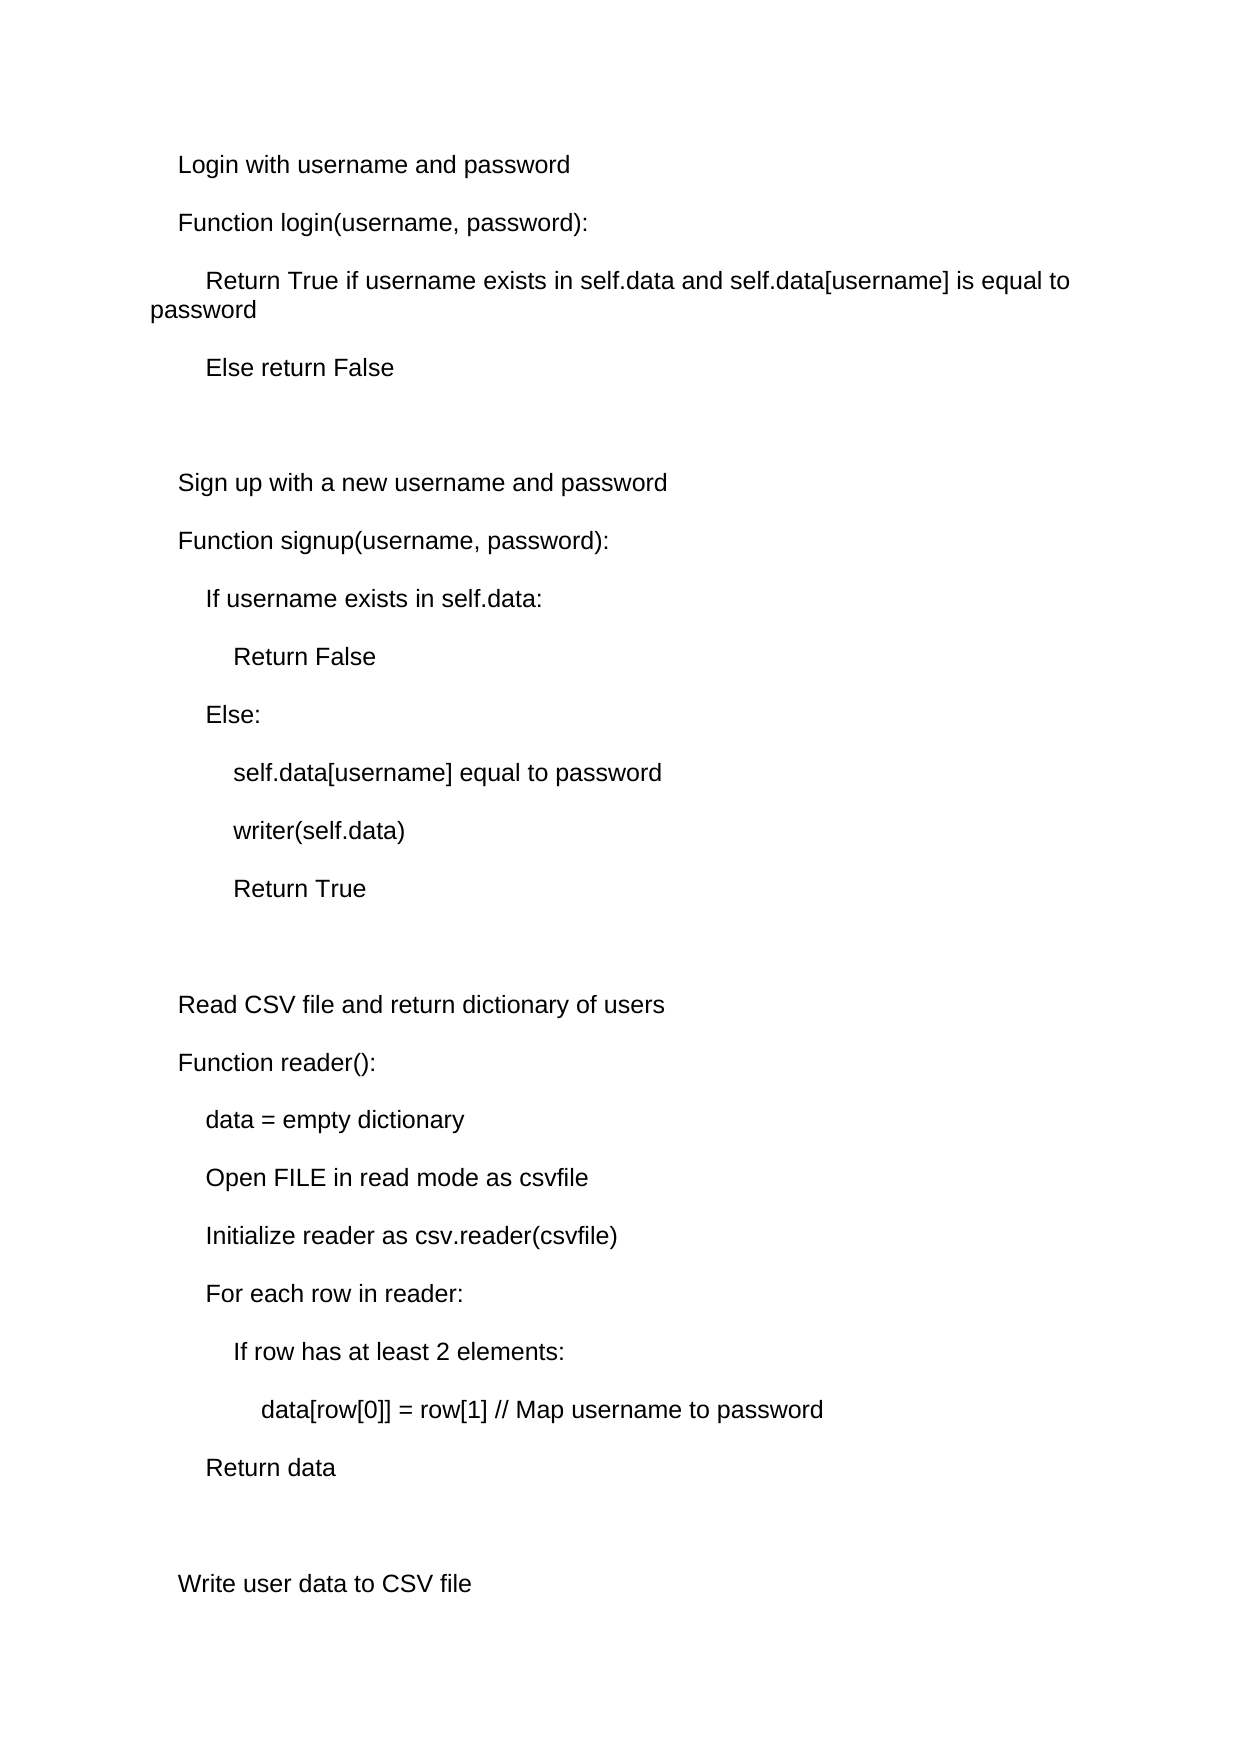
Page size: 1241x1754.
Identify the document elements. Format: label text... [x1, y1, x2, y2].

text Login with username and password [150, 150, 1090, 179]
text writer(self.data) [150, 816, 1090, 844]
text Initialize reader as csv.reader(csvfile) [150, 1221, 1090, 1250]
text For each row in reader: [150, 1279, 1090, 1308]
text Return data [150, 1453, 1090, 1482]
text Sign up with a new username and password [150, 468, 1090, 497]
text Return False [150, 642, 1090, 671]
text Write user data to CSV file [150, 1569, 1090, 1597]
text data[row[0]] = row[1] // Map username to password [150, 1395, 1090, 1424]
text Function login(username, password): [150, 208, 1090, 237]
text If row has at least 2 elements: [150, 1337, 1090, 1366]
text Else return False [150, 352, 1090, 381]
text Return True [150, 874, 1090, 902]
text Else: [150, 700, 1090, 729]
text If username exists in self.data: [150, 584, 1090, 613]
text Function reader(): [150, 1047, 1090, 1076]
text data = empty dictionary [150, 1105, 1090, 1134]
text self.data[username] equal to password [150, 758, 1090, 787]
text Read CSV file and return dictionary of users [150, 989, 1090, 1018]
text Function signup(username, password): [150, 526, 1090, 555]
text Open FILE in read mode as csvfile [150, 1163, 1090, 1192]
text Return True if username exists in self.data and self.data[username] is equal to password [150, 266, 1090, 323]
